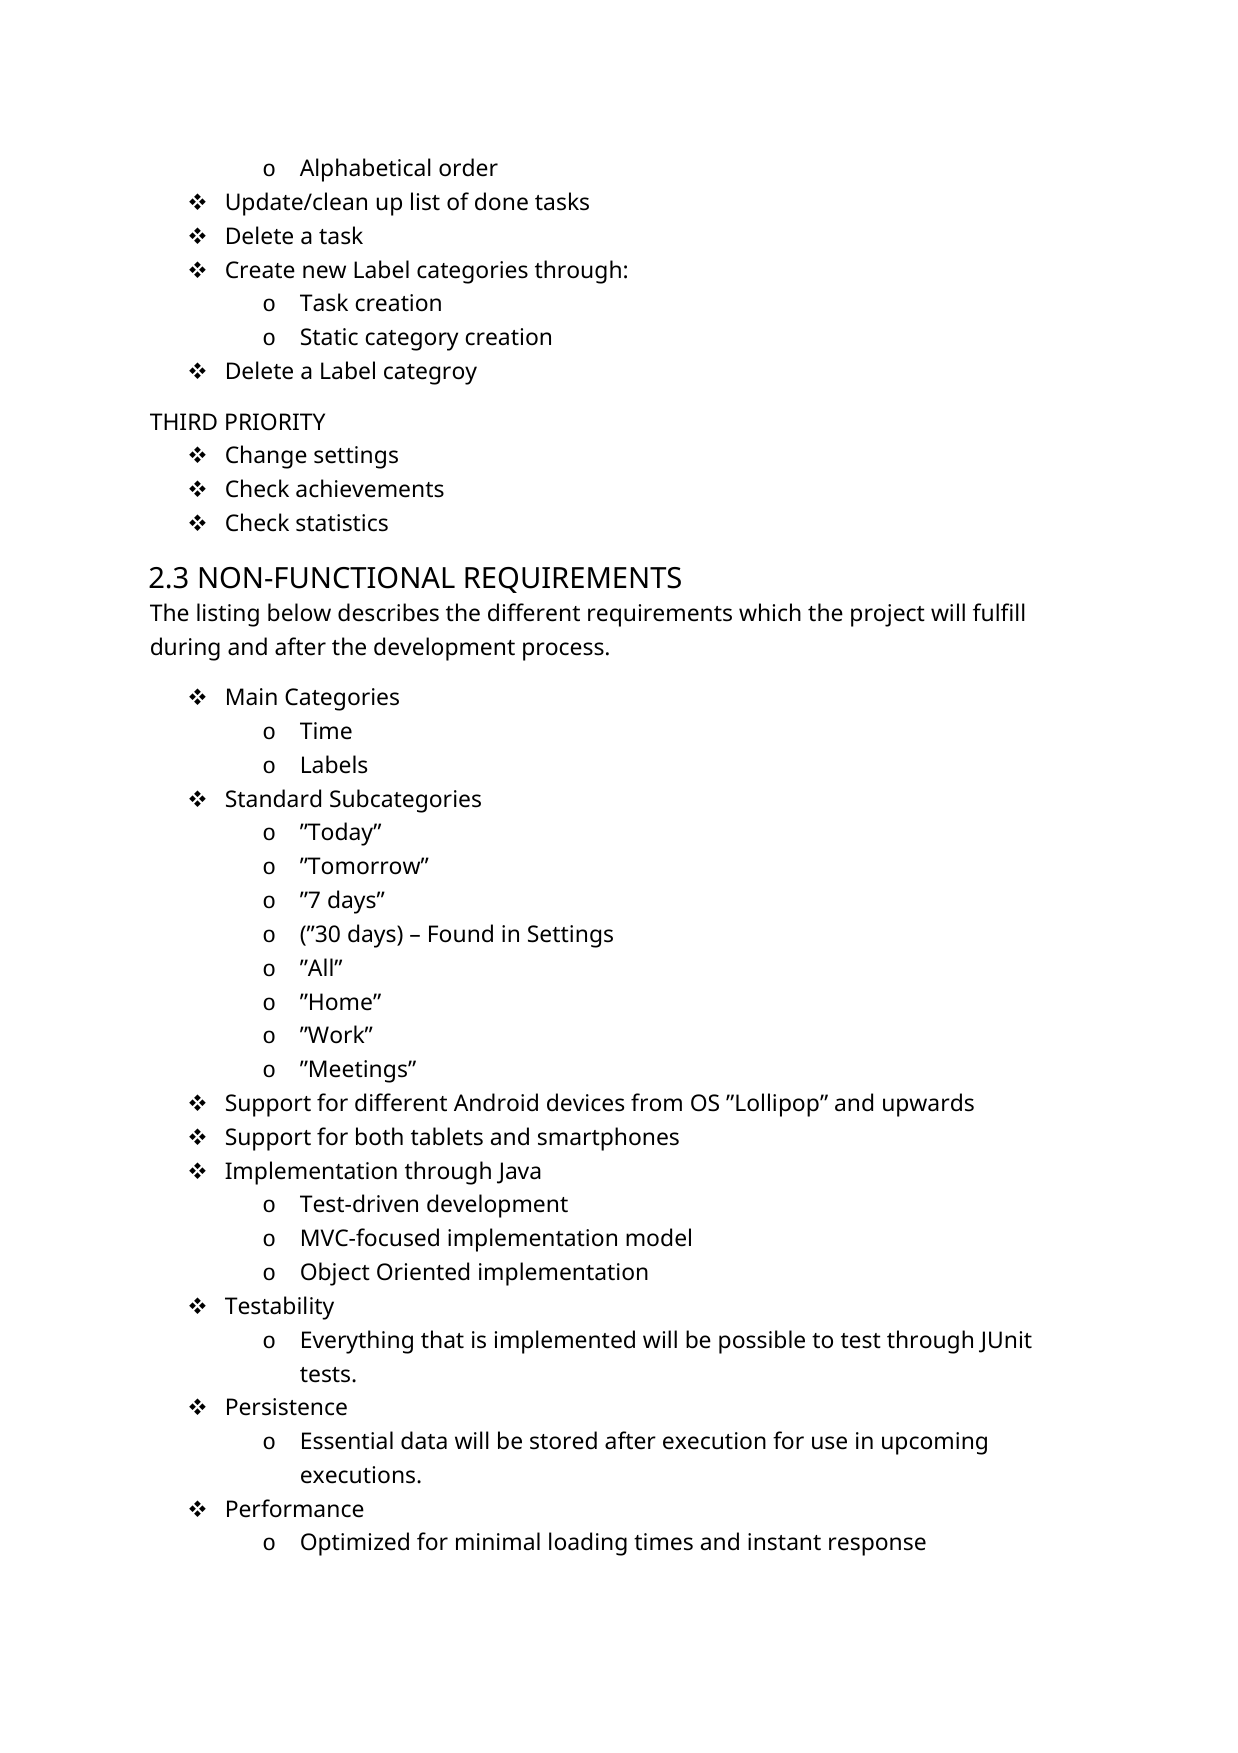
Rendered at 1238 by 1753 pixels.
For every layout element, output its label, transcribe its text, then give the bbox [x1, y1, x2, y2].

list ”Home” [262, 986, 1086, 1017]
list (”30 days) – Found in Settings [262, 918, 1086, 949]
list Test-driven development [262, 1188, 1086, 1220]
list Change settings [187, 439, 1086, 471]
list ”All” [262, 952, 1086, 983]
list ”7 days” [262, 884, 1086, 915]
text The listing below describes the different requirements which the project will fulfill during and after the development process. [149, 597, 1086, 662]
subtitle 2.3 Non-functional requirements [148, 557, 1086, 597]
list ”Today” [262, 816, 1086, 848]
list Performance [187, 1493, 1086, 1524]
list Testability [187, 1290, 1086, 1321]
list Delete a Label categroy [187, 355, 1086, 386]
list Support for both tablets and smartphones [187, 1121, 1086, 1152]
list Create new Label categories through: [187, 254, 1086, 285]
list MVC-focused implementation model [262, 1222, 1086, 1253]
list Static category creation [262, 321, 1086, 353]
list Implementation through Java [187, 1154, 1086, 1186]
list Check achievements [187, 473, 1086, 504]
list Alphabetical order [262, 152, 1086, 184]
list ”Tomorrow” [262, 850, 1086, 881]
list Labels [262, 749, 1086, 780]
list Object Oriented implementation [262, 1256, 1086, 1287]
list Update/clean up list of done tasks [187, 186, 1086, 217]
list Optimized for minimal loading times and instant response [262, 1526, 1086, 1558]
list Task creation [262, 287, 1086, 319]
list Main Categories [187, 681, 1086, 712]
list Essential data will be stored after execution for use in upcoming executions. [262, 1425, 1086, 1490]
list Standard Subcategories [187, 782, 1086, 814]
list Time [262, 715, 1086, 746]
list ”Meetings” [262, 1053, 1086, 1084]
list ”Work” [262, 1019, 1086, 1051]
list Everything that is implemented will be possible to test through JUnit tests. [262, 1324, 1086, 1389]
subtitle Third priority [149, 406, 1086, 437]
list Persistence [187, 1391, 1086, 1422]
list Check statistics [187, 507, 1086, 538]
list Delete a task [187, 220, 1086, 251]
list Support for different Android devices from OS ”Lollipop” and upwards [187, 1087, 1086, 1118]
